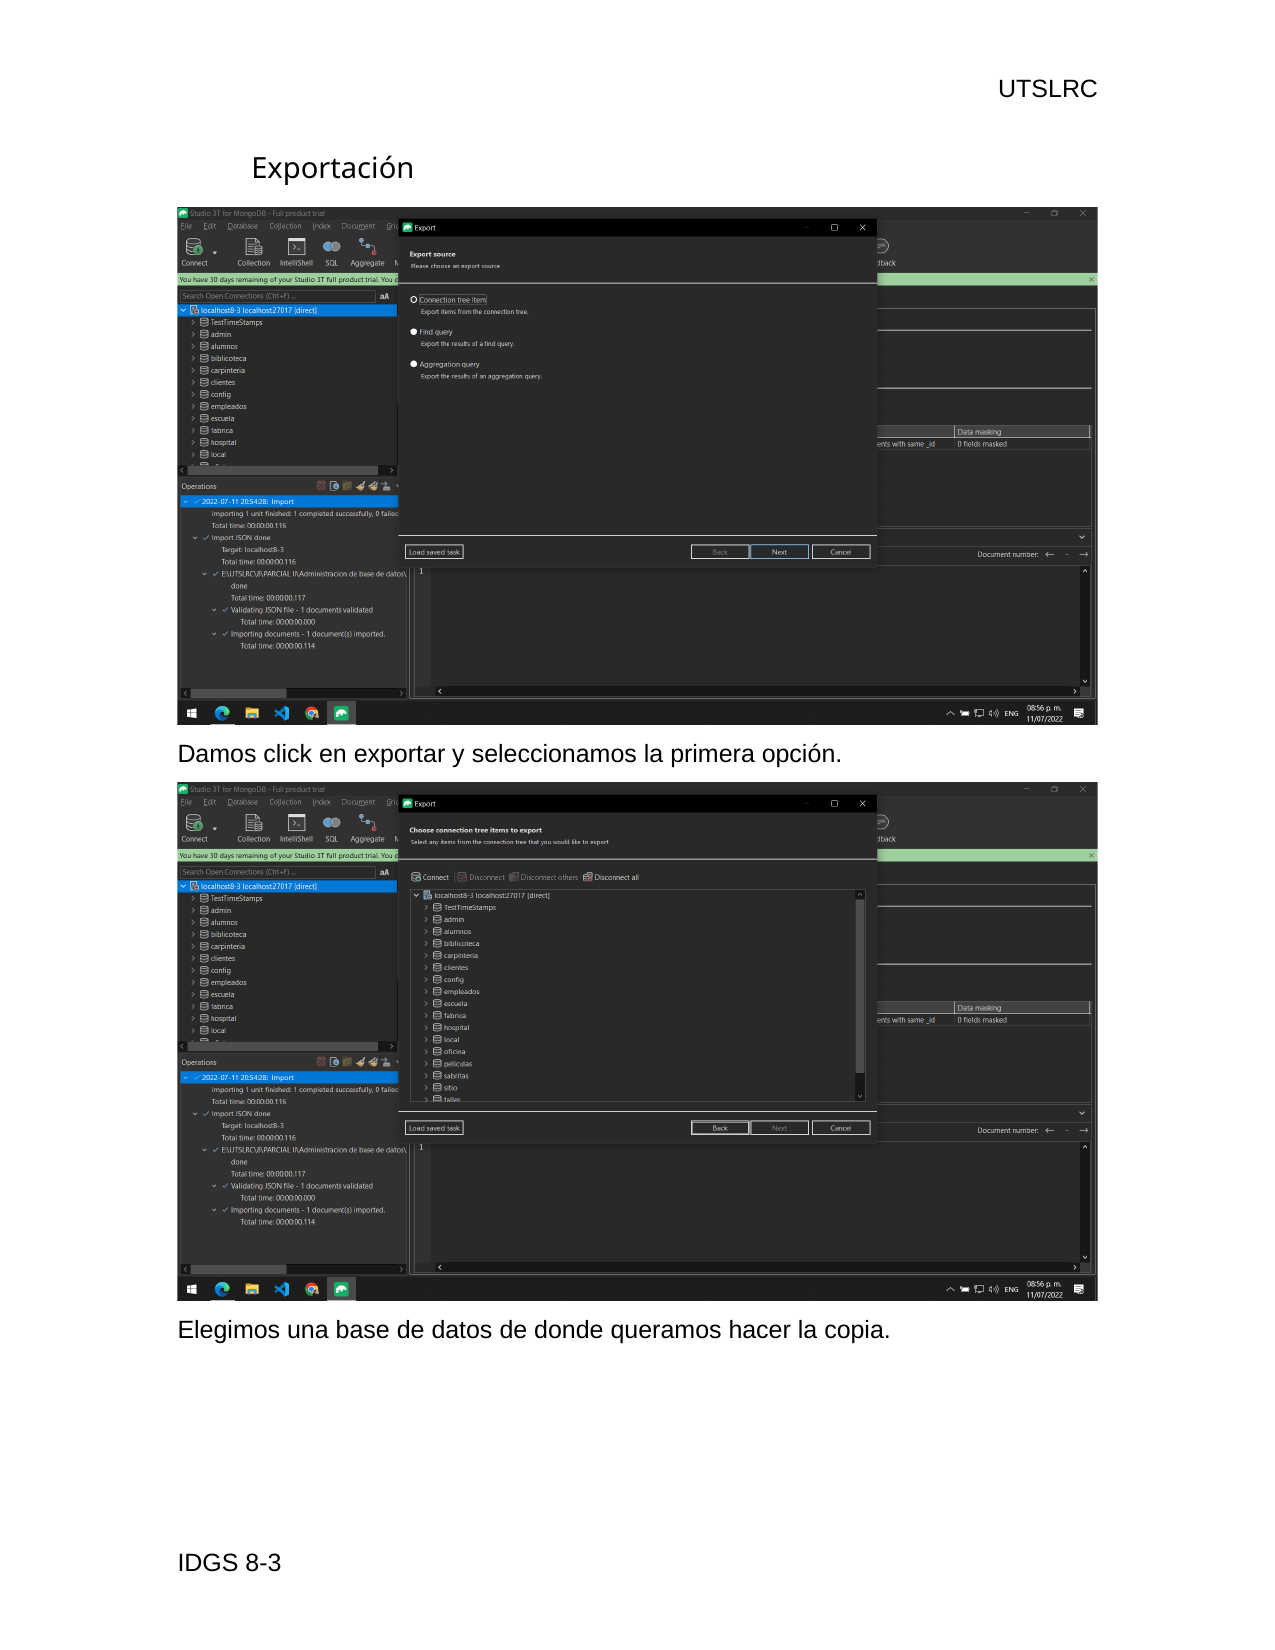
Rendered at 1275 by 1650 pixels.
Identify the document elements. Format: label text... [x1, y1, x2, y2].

picture [177, 782, 1098, 1301]
text Damos click en exportar y seleccionamos la primera opción. Elegimos una base de datos de donde queramos hacer la copia. Dentro de la pestaña para exportar podemos probar nuestra copia con los parámetros que establecimos y también programar una tarea para que se realice el mismo proceso periódicamente. [177, 739, 1098, 782]
picture [177, 207, 1098, 725]
text Damos click en exportar y seleccionamos la primera opción. Elegimos una base de datos de donde queramos hacer la copia. Dentro de la pestaña para exportar podemos probar nuestra copia con los parámetros que establecimos y también programar una tarea para que se realice el mismo proceso periódicamente. [177, 1301, 1098, 1387]
text Exportación [177, 148, 1098, 187]
